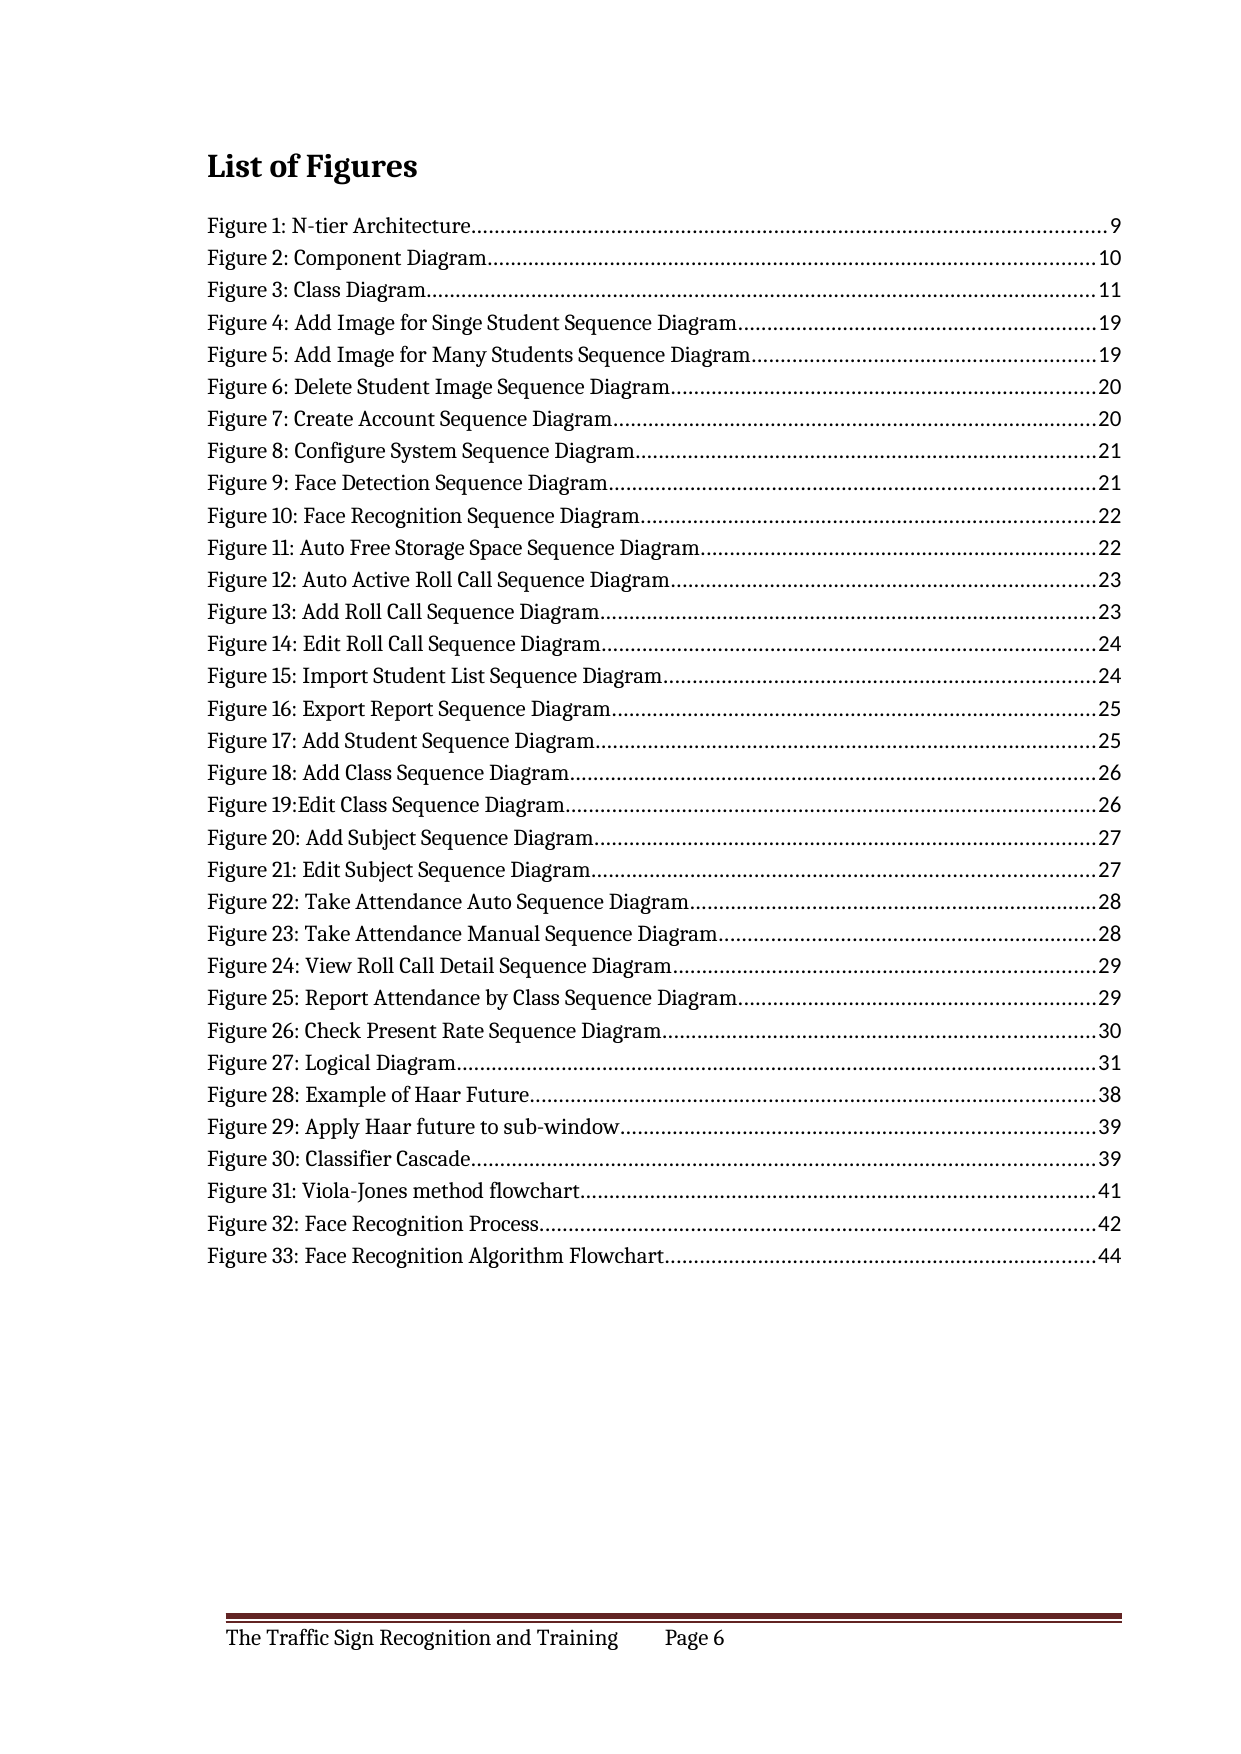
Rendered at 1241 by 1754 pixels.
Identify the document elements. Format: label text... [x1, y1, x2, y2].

text Figure 6: Delete Student Image Sequence Diagram 20 [207, 372, 1122, 400]
text Figure 25: Report Attendance by Class Sequence Diagram 29 [207, 983, 1122, 1012]
text Figure 28: Example of Haar Future 38 [207, 1080, 1122, 1108]
text Figure 8: Configure System Sequence Diagram 21 [207, 436, 1122, 464]
text Figure 7: Create Account Sequence Diagram 20 [207, 404, 1122, 432]
text Figure 3: Class Diagram 11 [207, 275, 1122, 303]
text Figure 31: Viola-Jones method flowchart 41 [207, 1177, 1122, 1205]
text Figure 22: Take Attendance Auto Sequence Diagram 28 [207, 887, 1122, 915]
text Figure 14: Edit Roll Call Sequence Diagram 24 [207, 629, 1122, 657]
text Figure 17: Add Student Sequence Diagram 25 [207, 726, 1122, 754]
subtitle List of Figures [207, 148, 1122, 186]
text Figure 10: Face Recognition Sequence Diagram 22 [207, 501, 1122, 529]
text Figure 23: Take Attendance Manual Sequence Diagram 28 [207, 919, 1122, 947]
text Figure 11: Auto Free Storage Space Sequence Diagram 22 [207, 533, 1122, 561]
text Figure 32: Face Recognition Process 42 [207, 1209, 1122, 1237]
text Figure 20: Add Subject Sequence Diagram 27 [207, 823, 1122, 851]
text Figure 9: Face Detection Sequence Diagram 21 [207, 468, 1122, 497]
text Figure 27: Logical Diagram 31 [207, 1048, 1122, 1076]
text Figure 15: Import Student List Sequence Diagram 24 [207, 662, 1122, 690]
text Figure 5: Add Image for Many Students Sequence Diagram 19 [207, 340, 1122, 368]
text Figure 2: Component Diagram 10 [207, 243, 1122, 271]
text Figure 21: Edit Subject Sequence Diagram 27 [207, 855, 1122, 883]
text Figure 30: Classifier Cascade 39 [207, 1144, 1122, 1172]
text Figure 16: Export Report Sequence Diagram 25 [207, 694, 1122, 722]
text Figure 29: Apply Haar future to sub-window 39 [207, 1112, 1122, 1140]
text Figure 4: Add Image for Singe Student Sequence Diagram 19 [207, 308, 1122, 336]
text Figure 18: Add Class Sequence Diagram 26 [207, 758, 1122, 786]
text Figure 13: Add Roll Call Sequence Diagram 23 [207, 597, 1122, 625]
text Figure 24: View Roll Call Detail Sequence Diagram 29 [207, 951, 1122, 979]
text Figure 19:Edit Class Sequence Diagram 26 [207, 790, 1122, 818]
text Figure 26: Check Present Rate Sequence Diagram 30 [207, 1016, 1122, 1044]
text Figure 33: Face Recognition Algorithm Flowchart 44 [207, 1241, 1122, 1269]
text Figure 12: Auto Active Roll Call Sequence Diagram 23 [207, 565, 1122, 593]
text Figure 1: N-tier Architecture 9 [207, 211, 1122, 239]
